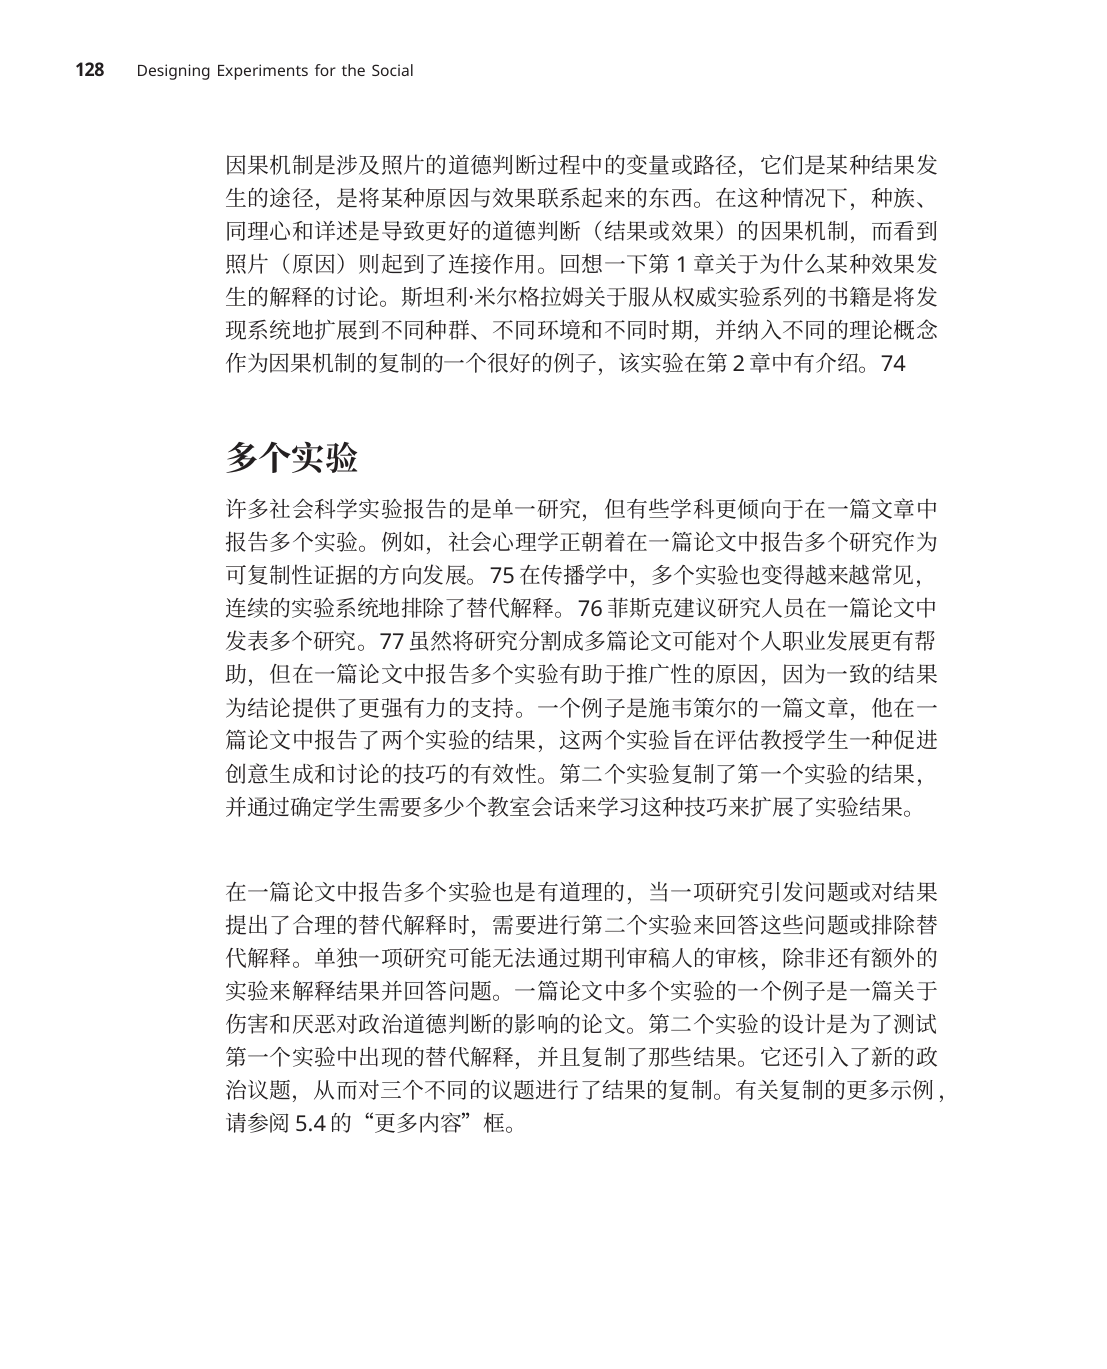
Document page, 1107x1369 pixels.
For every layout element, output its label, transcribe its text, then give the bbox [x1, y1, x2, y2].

text 多个实验 [225, 432, 938, 479]
text 在一篇论文中报告多个实验也是有道理的，当一项研究引发问题或对结果提出了合理的替代解释时，需要进行第二个实验来回答这些问题或排除替代解释。单独一项研究可能无法通过期刊审稿人的审核，除非还有额外的实验来解释结果并回答问题。一篇论文中多个实验的一个例子是一篇关于伤害和厌恶对政治道德判断的影响的论文。第二个实验的设计是为了测试第一个实验中出现的替代解释，并且复制了那些结果。它还引入了新的政治议题，从而对三个不同的议题进行了结果的复制。有关复制的更多示例，请参阅5.4的“更多内容”框。 [225, 875, 938, 1138]
text 因果机制是涉及照片的道德判断过程中的变量或路径，它们是某种结果发生的途径，是将某种原因与效果联系起来的东西。在这种情况下，种族、同理心和详述是导致更好的道德判断（结果或效果）的因果机制，而看到照片（原因）则起到了连接作用。回想一下第1章关于为什么某种效果发生的解释的讨论。斯坦利·米尔格拉姆关于服从权威实验系列的书籍是将发现系统地扩展到不同种群、不同环境和不同时期，并纳入不同的理论概念作为因果机制的复制的一个很好的例子，该实验在第2章中有介绍。74 [225, 148, 938, 378]
text 许多社会科学实验报告的是单一研究，但有些学科更倾向于在一篇文章中报告多个实验。例如，社会心理学正朝着在一篇论文中报告多个研究作为可复制性证据的方向发展。75在传播学中，多个实验也变得越来越常见，连续的实验系统地排除了替代解释。76菲斯克建议研究人员在一篇论文中发表多个研究。77虽然将研究分割成多篇论文可能对个人职业发展更有帮助，但在一篇论文中报告多个实验有助于推广性的原因，因为一致的结果为结论提供了更强有力的支持。一个例子是施韦策尔的一篇文章，他在一篇论文中报告了两个实验的结果，这两个实验旨在评估教授学生一种促进创意生成和讨论的技巧的有效性。第二个实验复制了第一个实验的结果，并通过确定学生需要多少个教室会话来学习这种技巧来扩展了实验结果。 [225, 492, 938, 821]
